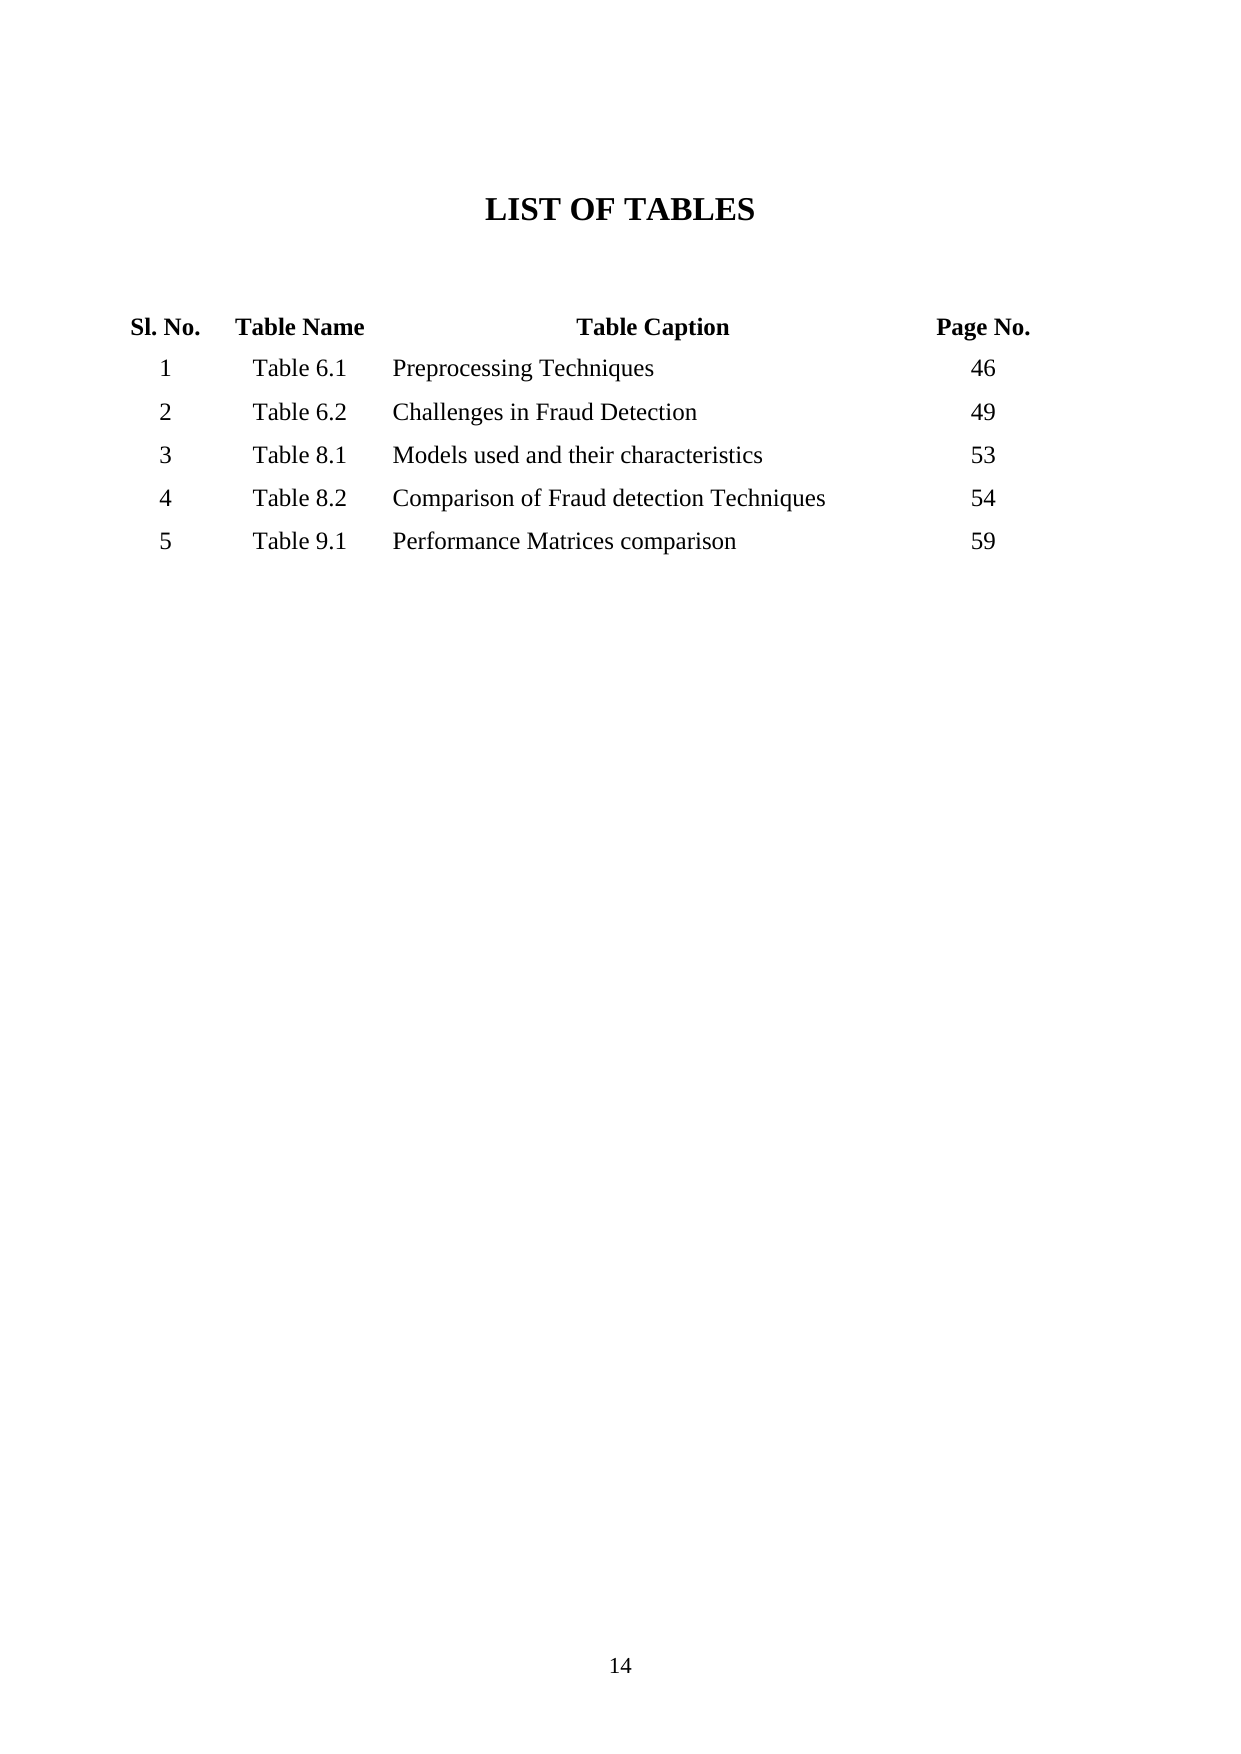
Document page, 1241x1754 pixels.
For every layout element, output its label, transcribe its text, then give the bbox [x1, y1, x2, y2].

text LIST OF TABLES [112, 189, 1128, 228]
table_cell Table 6.1 Table 6.2 Table 8.1 Table 8.2 Table 9.1 [218, 354, 381, 568]
table_cell 1 2 3 4 5 [113, 354, 218, 568]
table_header Table Caption [381, 312, 924, 353]
table_cell Preprocessing Techniques Challenges in Fraud Detection Models used and their characteristics Comparison of Fraud detection Techniques Performance Matrices comparison [381, 354, 924, 568]
table_cell 46 49 53 54 59 [925, 354, 1042, 568]
table_header Sl. No. [113, 312, 218, 353]
table_header Table Name [218, 312, 381, 353]
table_header Page No. [925, 312, 1042, 353]
